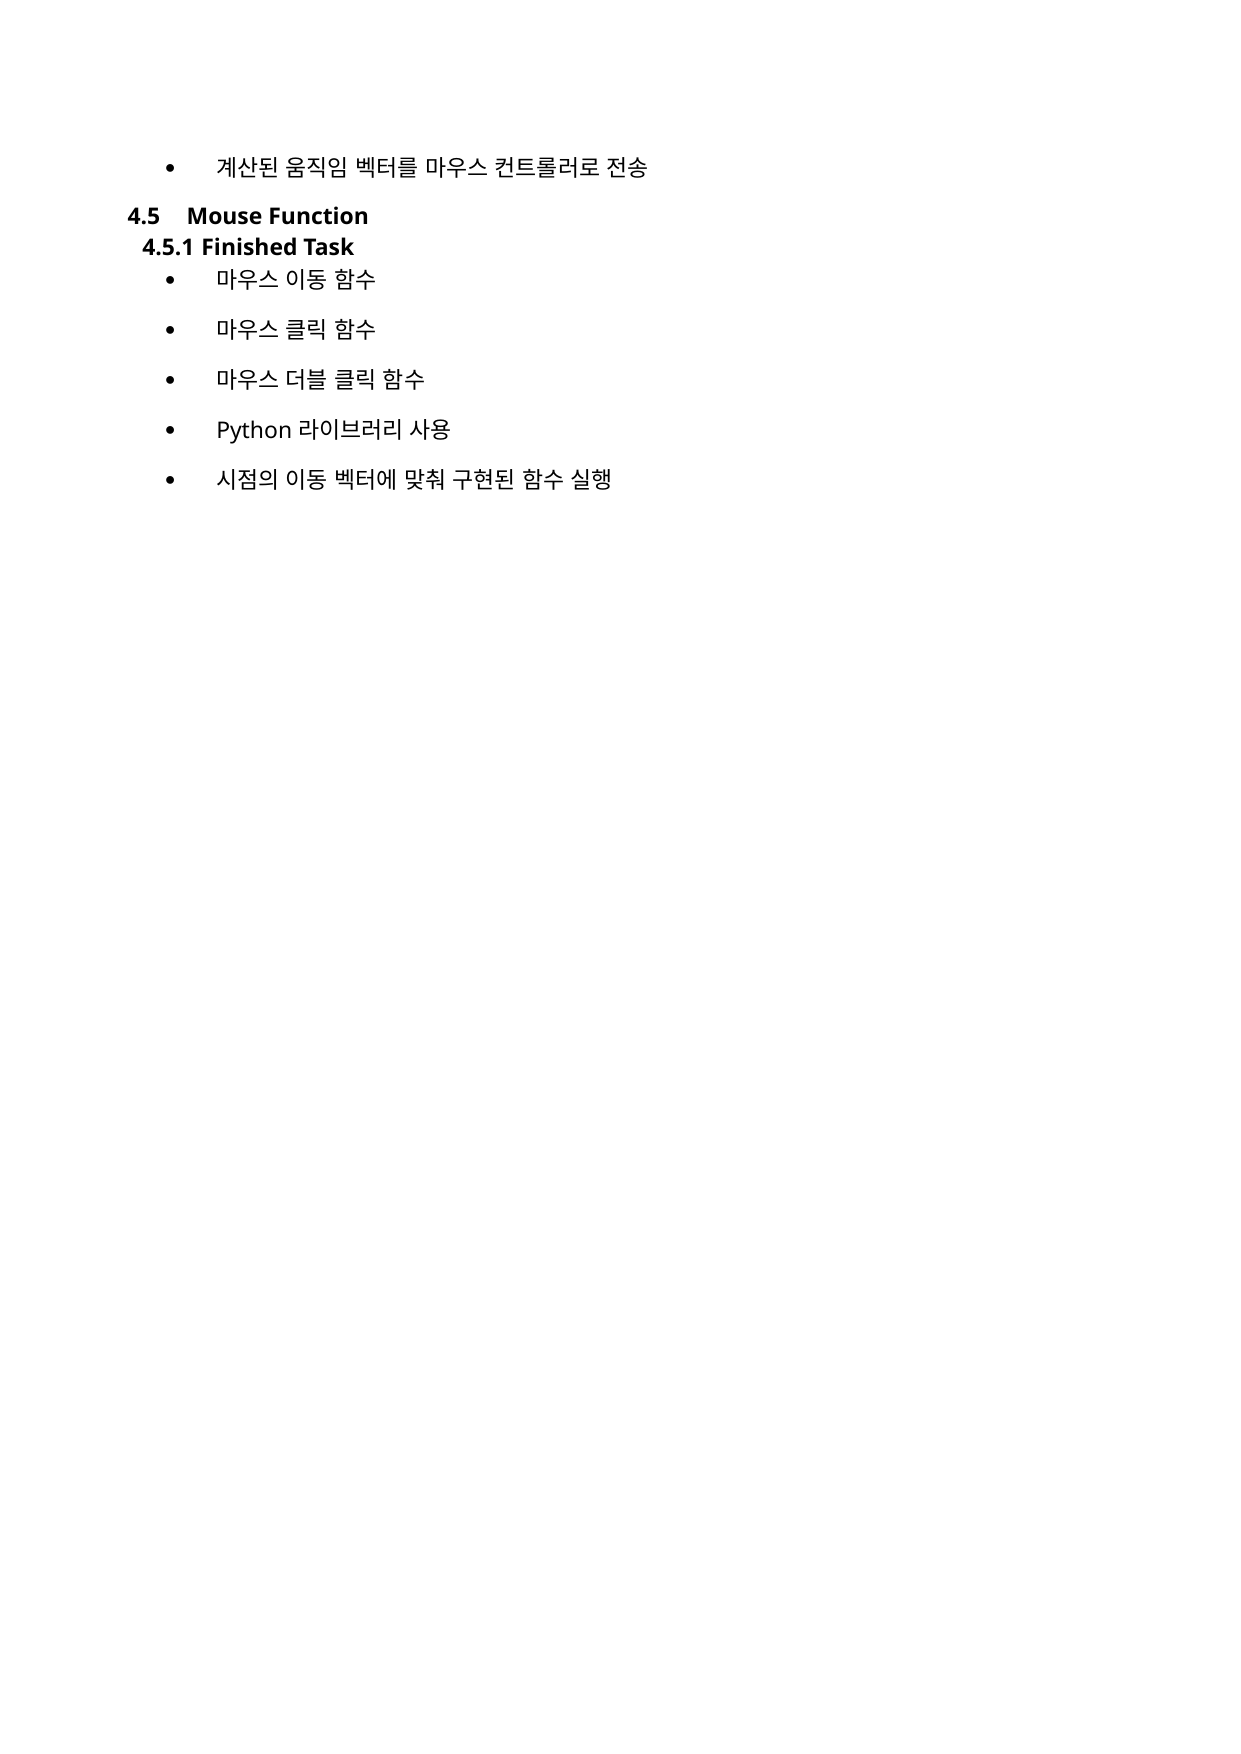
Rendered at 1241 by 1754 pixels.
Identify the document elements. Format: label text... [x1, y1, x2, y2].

list Python 라이브러리 사용 [166, 412, 1128, 445]
list 마우스 더블 클릭 함수 [166, 362, 1128, 395]
list Mouse Function [127, 200, 1128, 231]
list 계산된 움직임 벡터를 마우스 컨트롤러로 전송 [166, 150, 1128, 183]
list Finished Task [142, 231, 1128, 262]
list 시점의 이동 벡터에 맞춰 구현된 함수 실행 [166, 462, 1128, 495]
list 마우스 이동 함수 [166, 262, 1128, 296]
list 마우스 클릭 함수 [166, 312, 1128, 346]
